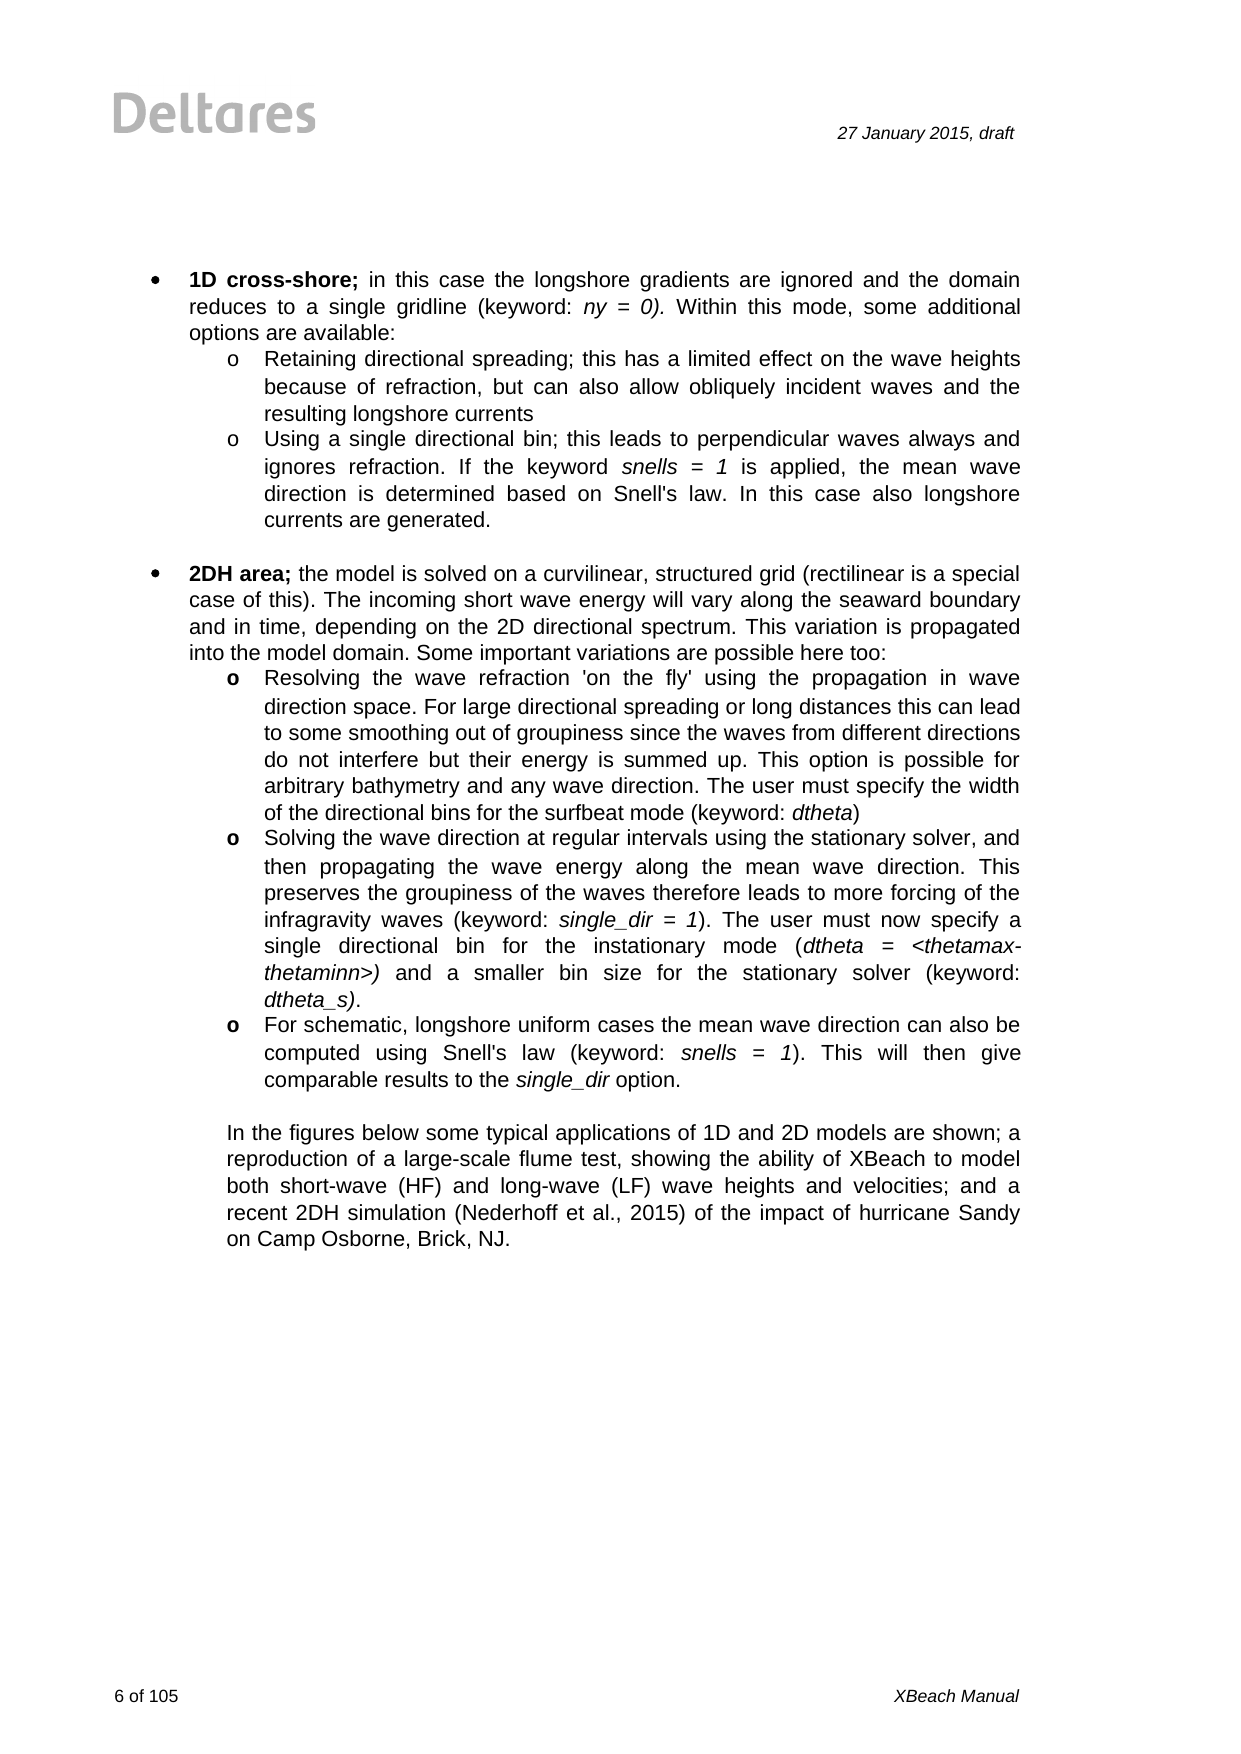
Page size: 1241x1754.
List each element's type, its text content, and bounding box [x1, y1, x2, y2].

list 1D cross-shore; in this case the longshore gradients are ignored and the domain reduces to a single gridline (keyword: ny = 0). Within this mode, some additional options are available: [151, 266, 1022, 346]
list Retaining directional spreading; this has a limited effect on the wave heights because of refraction, but can also allow obliquely incident waves and the resulting longshore currents [226, 346, 1022, 426]
list Using a single directional bin; this leads to perpendicular waves always and ignores refraction. If the keyword snells = 1 is applied, the mean wave direction is determined based on Snell's law. In this case also longshore currents are generated. [226, 426, 1022, 532]
list Solving the wave direction at regular intervals using the stationary solver, and then propagating the wave energy along the mean wave direction. This preserves the groupiness of the waves therefore leads to more forcing of the infragravity waves (keyword: single_dir = 1). The user must now specify a single directional bin for the instationary mode (dtheta = <thetamax-thetaminn>) and a smaller bin size for the stationary solver (keyword: dtheta_s). [226, 825, 1022, 1012]
list 2DH area; the model is solved on a curvilinear, structured grid (rectilinear is a special case of this). The incoming short wave energy will vary along the seaward boundary and in time, depending on the 2D directional spectrum. This variation is propagated into the model domain. Some important variations are possible here too: [151, 559, 1022, 665]
text In the figures below some typical applications of 1D and 2D models are shown; a reproduction of a large-scale flume test, showing the ability of XBeach to model both short-wave (HF) and long-wave (LF) wave heights and velocities; and a recent 2DH simulation (Nederhoff et al., 2015) of the impact of hurricane Sandy on Camp Osborne, Brick, NJ. [226, 1118, 1022, 1251]
picture [113, 75, 315, 133]
list Resolving the wave refraction 'on the fly' using the propagation in wave direction space. For large directional spreading or long distances this can lead to some smoothing out of groupiness since the waves from different directions do not interfere but their energy is summed up. This option is possible for arbitrary bathymetry and any wave direction. The user must specify the width of the directional bins for the surfbeat mode (keyword: dtheta) [226, 665, 1022, 825]
list For schematic, longshore uniform cases the mean wave direction can also be computed using Snell's law (keyword: snells = 1). This will then give comparable results to the single_dir option. [226, 1012, 1022, 1092]
